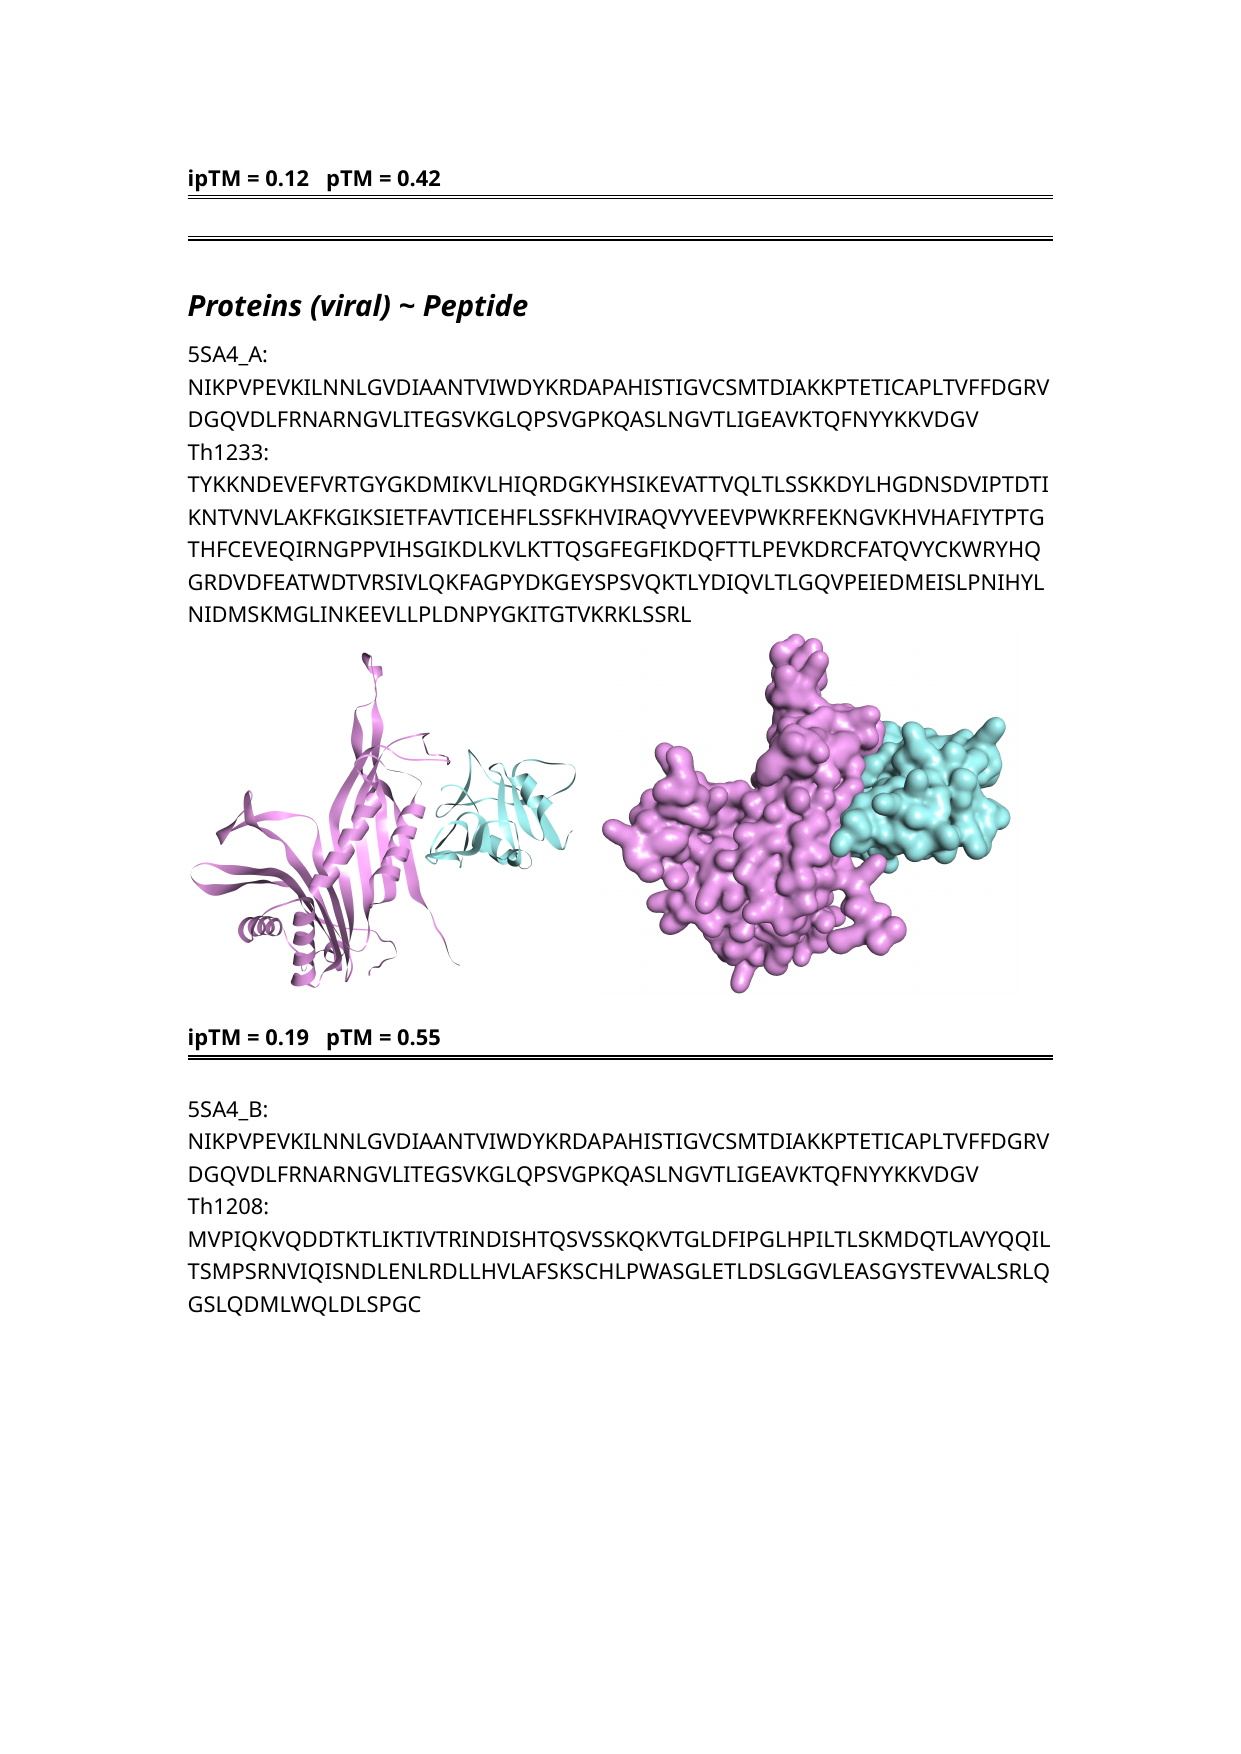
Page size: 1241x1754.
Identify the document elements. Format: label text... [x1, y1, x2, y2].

text Th1208: MVPIQKVQDDTKTLIKTIVTRINDISHTQSVSSKQKVTGLDFIPGLHPILTLSKMDQTLAVYQQILTSMPSRNVIQISNDLENLRDLLHVLAFSKSCHLPWASGLETLDSLGGVLEASGYSTEVVALSRLQGSLQDMLWQLDLSPGC [187, 1190, 1053, 1320]
picture [600, 630, 1018, 995]
text ipTM = 0.19 pTM = 0.55 [187, 1021, 1053, 1060]
text Th1233: TYKKNDEVEFVRTGYGKDMIKVLHIQRDGKYHSIKEVATTVQLTLSSKKDYLHGDNSDVIPTDTIKNTVNVLAKFKGIKSIETFAVTICEHFLSSFKHVIRAQVYVEEVPWKRFEKNGVKHVHAFIYTPTGTHFCEVEQIRNGPPVIHSGIKDLKVLKTTQSGFEGFIKDQFTTLPEVKDRCFATQVYCKWRYHQGRDVDFEATWDTVRSIVLQKFAGPYDKGEYSPSVQKTLYDIQVLTLGQVPEIEDMEISLPNIHYLNIDMSKMGLINKEEVLLPLDNPYGKITGTVKRKLSSRL [187, 436, 1053, 631]
text Proteins (viral) ~ Peptide [187, 273, 1053, 338]
text 5SA4_B: NIKPVPEVKILNNLGVDIAANTVIWDYKRDAPAHISTIGVCSMTDIAKKPTETICAPLTVFFDGRVDGQVDLFRNARNGVLITEGSVKGLQPSVGPKQASLNGVTLIGEAVKTQFNYYKKVDGV [187, 1092, 1053, 1190]
text 5SA4_A: NIKPVPEVKILNNLGVDIAANTVIWDYKRDAPAHISTIGVCSMTDIAKKPTETICAPLTVFFDGRVDGQVDLFRNARNGVLITEGSVKGLQPSVGPKQASLNGVTLIGEAVKTQFNYYKKVDGV [187, 338, 1053, 436]
picture [187, 643, 595, 995]
text ipTM = 0.12 pTM = 0.42 [187, 162, 1053, 194]
